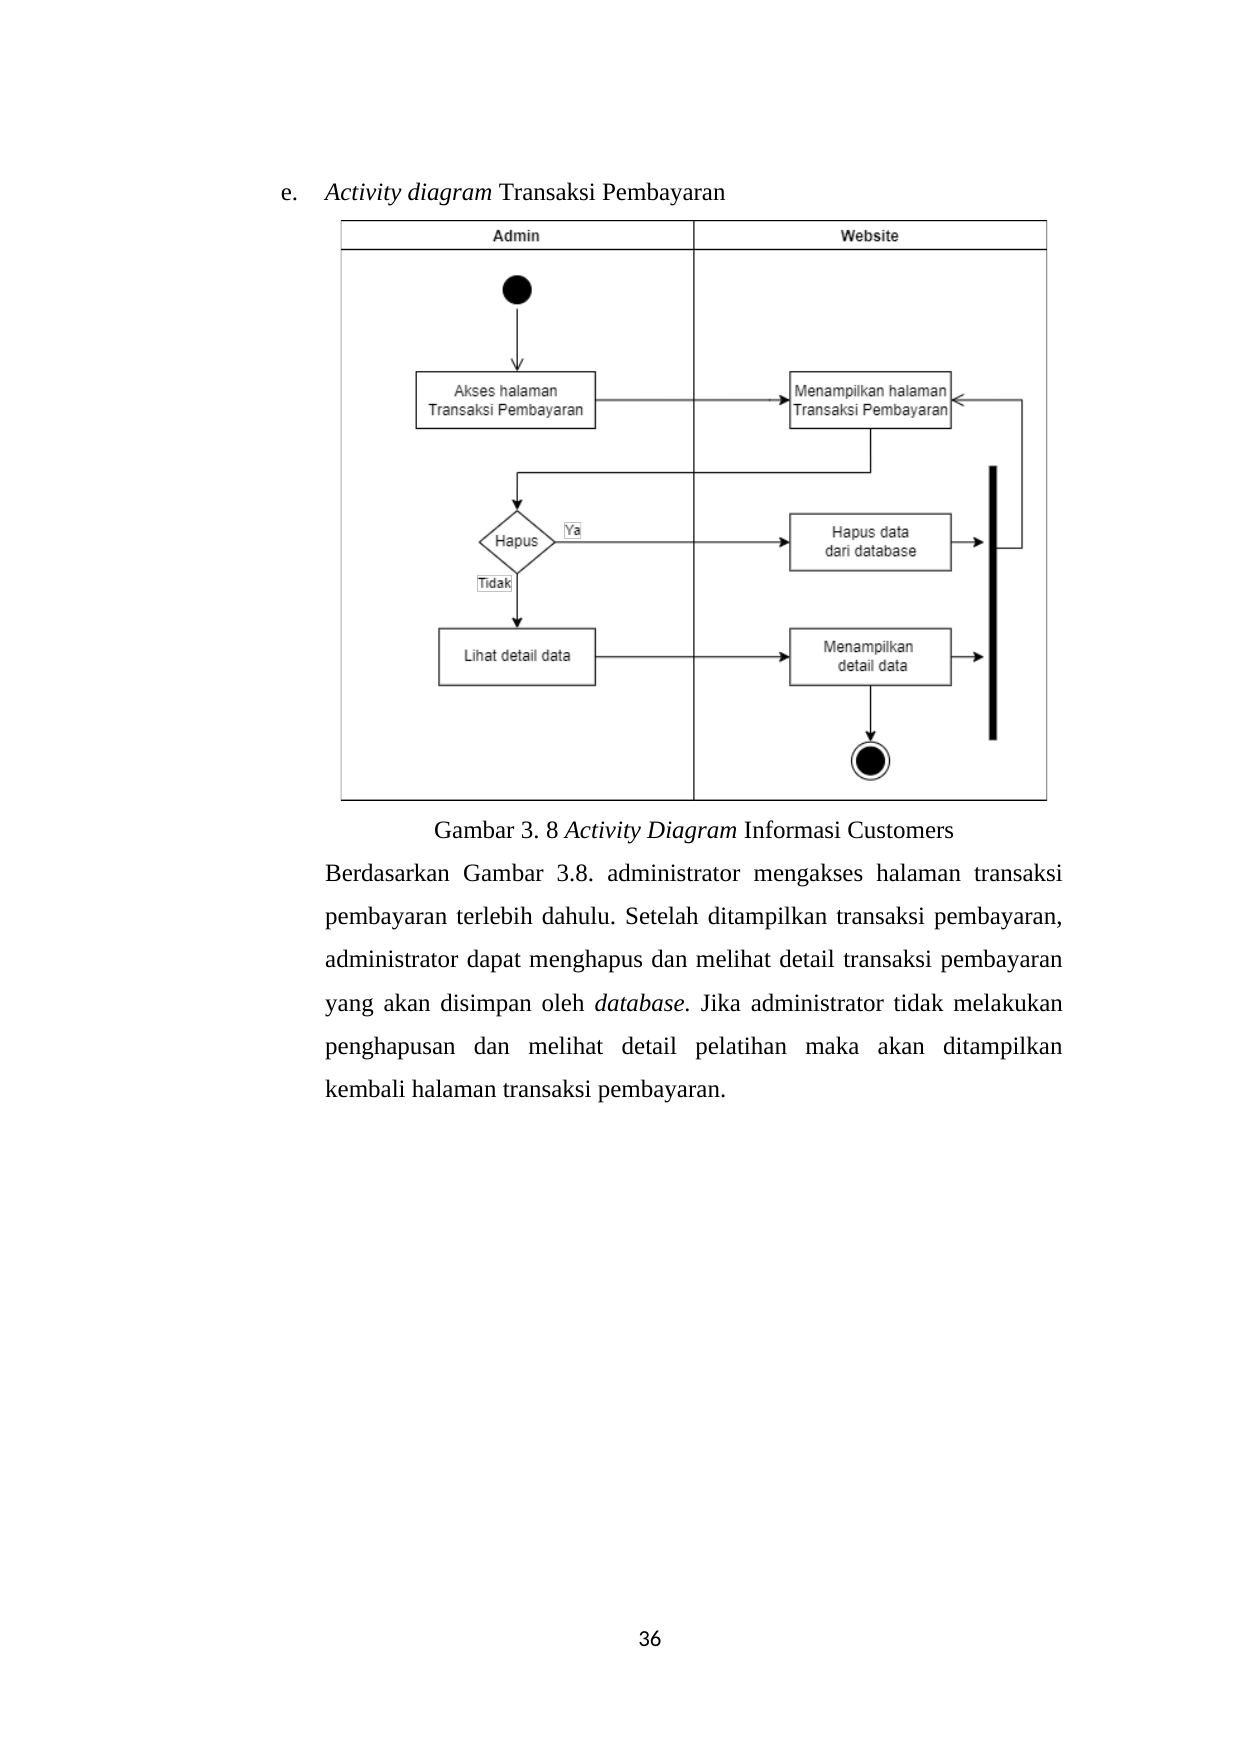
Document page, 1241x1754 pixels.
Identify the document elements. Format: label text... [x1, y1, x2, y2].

picture [340, 220, 1048, 801]
list Activity diagram Transaksi Pembayaran [281, 177, 1063, 206]
list Berdasarkan Gambar 3.8. administrator mengakses halaman transaksi pembayaran terlebih dahulu. Setelah ditampilkan transaksi pembayaran, administrator dapat menghapus dan melihat detail transaksi pembayaran yang akan disimpan oleh database. Jika administrator tidak melakukan penghapusan dan melihat detail pelatihan maka akan ditampilkan kembali halaman transaksi pembayaran. [325, 858, 1063, 1103]
